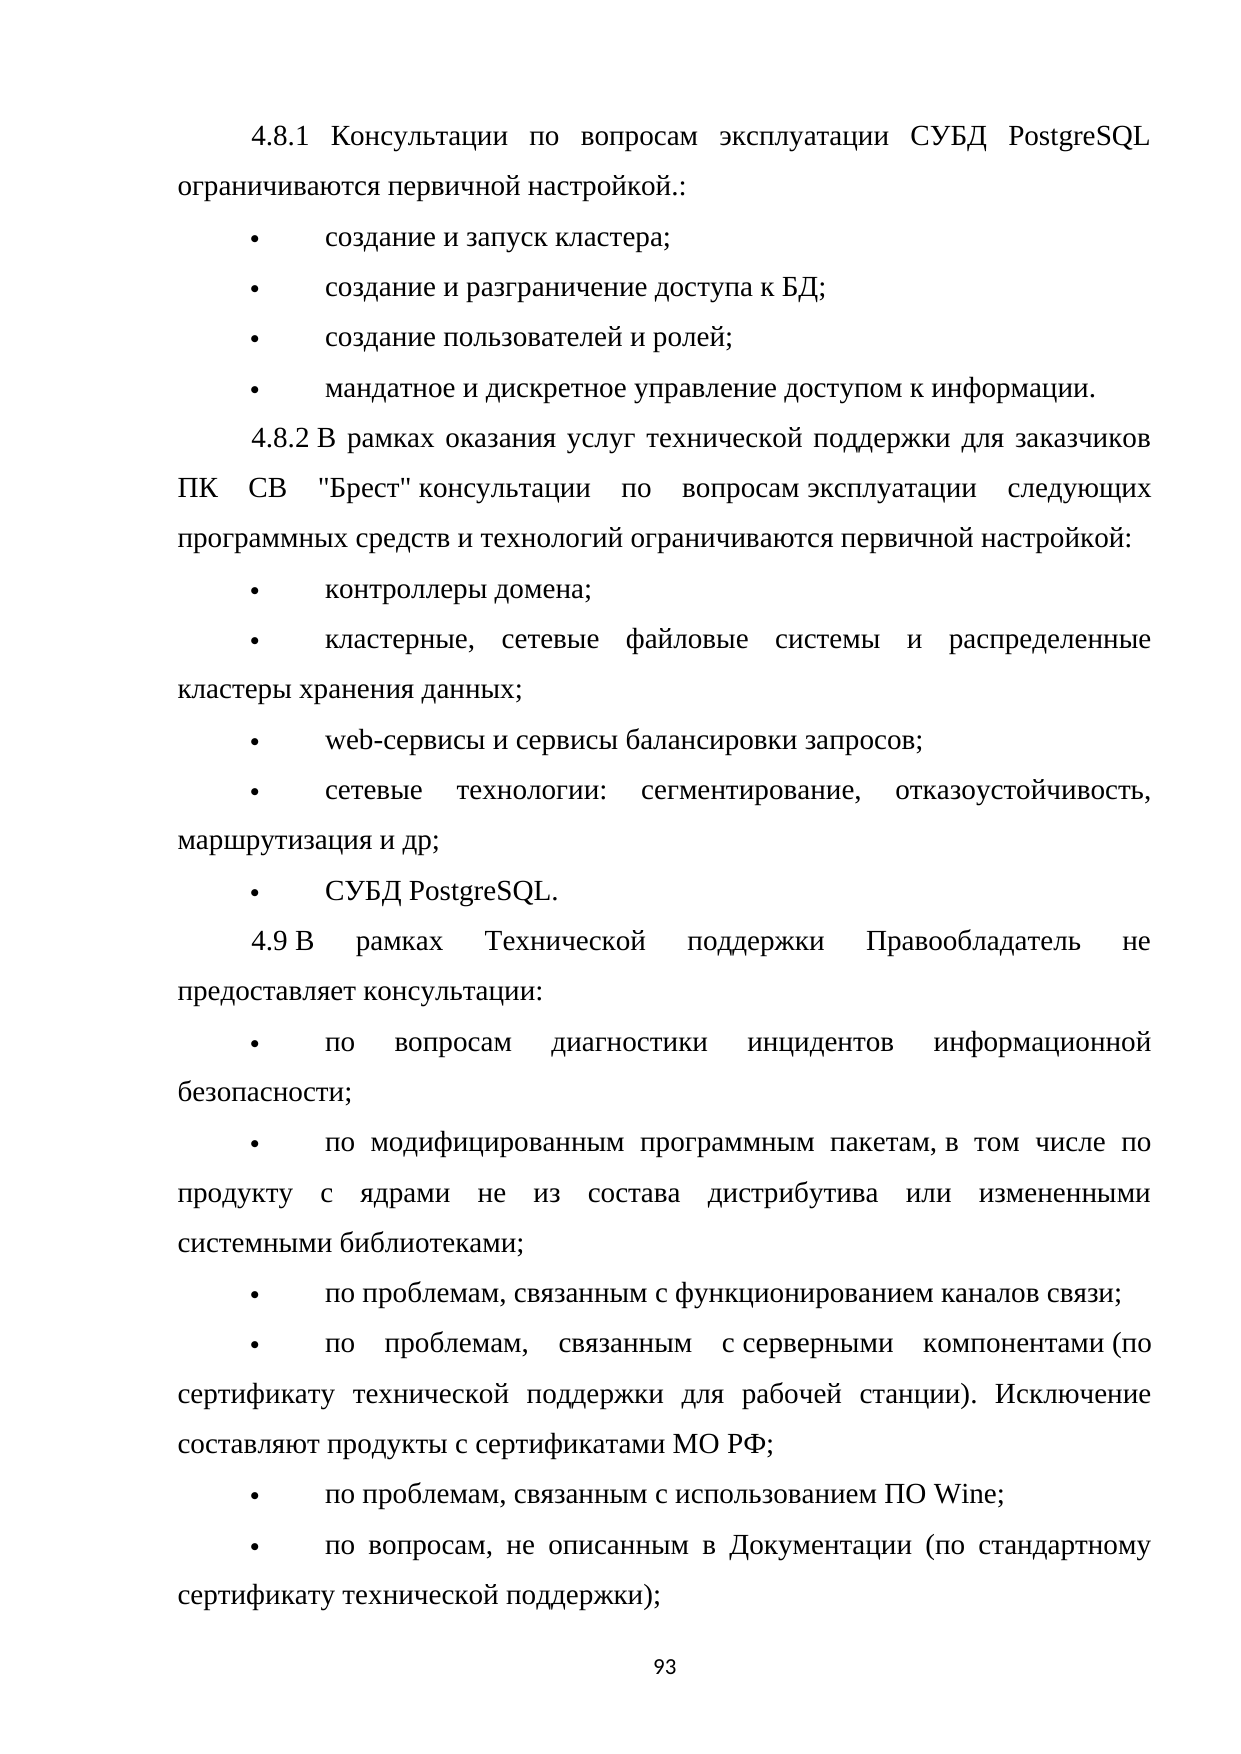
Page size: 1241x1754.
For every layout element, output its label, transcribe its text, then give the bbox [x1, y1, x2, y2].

list web-сервисы и сервисы балансировки запросов; [177, 722, 1152, 755]
list мандатное и дискретное управление доступом к информации. [177, 370, 1152, 403]
text 4.8.1 Консультации по вопросам эксплуатации СУБД PostgreSQL ограничиваются первичной настройкой.: [177, 118, 1152, 202]
list сетевые технологии: сегментирование, отказоустойчивость, маршрутизация и др; [177, 772, 1152, 856]
list по проблемам, связанным с использованием ПО Wine; [177, 1477, 1152, 1510]
list кластерные, сетевые файловые системы и распределенные кластеры хранения данных; [177, 621, 1152, 705]
list создание и запуск кластера; [177, 219, 1152, 252]
list по проблемам, связанным с функционированием каналов связи; [177, 1275, 1152, 1309]
list контроллеры домена; [177, 571, 1152, 604]
list по проблемам, связанным с серверными компонентами (по сертификату технической поддержки для рабочей станции). Исключение составляют продукты с сертификатами МО РФ; [177, 1326, 1152, 1460]
text 4.9 В рамках Технической поддержки Правообладатель не предоставляет консультации: [177, 923, 1152, 1007]
list по модифицированным программным пакетам, в том числе по продукту с ядрами не из состава дистрибутива или измененными системными библиотеками; [177, 1124, 1152, 1258]
list по вопросам диагностики инцидентов информационной безопасности; [177, 1024, 1152, 1108]
list создание пользователей и ролей; [177, 319, 1152, 353]
list по вопросам, не описанным в Документации (по стандартному сертификату технической поддержки); [177, 1527, 1152, 1611]
list создание и разграничение доступа к БД; [177, 269, 1152, 303]
list СУБД PostgreSQL. [177, 873, 1152, 906]
text 4.8.2 В рамках оказания услуг технической поддержки для заказчиков ПК СВ "Брест" консультации по вопросам эксплуатации следующих программных средств и технологий ограничиваются первичной настройкой: [177, 420, 1152, 554]
